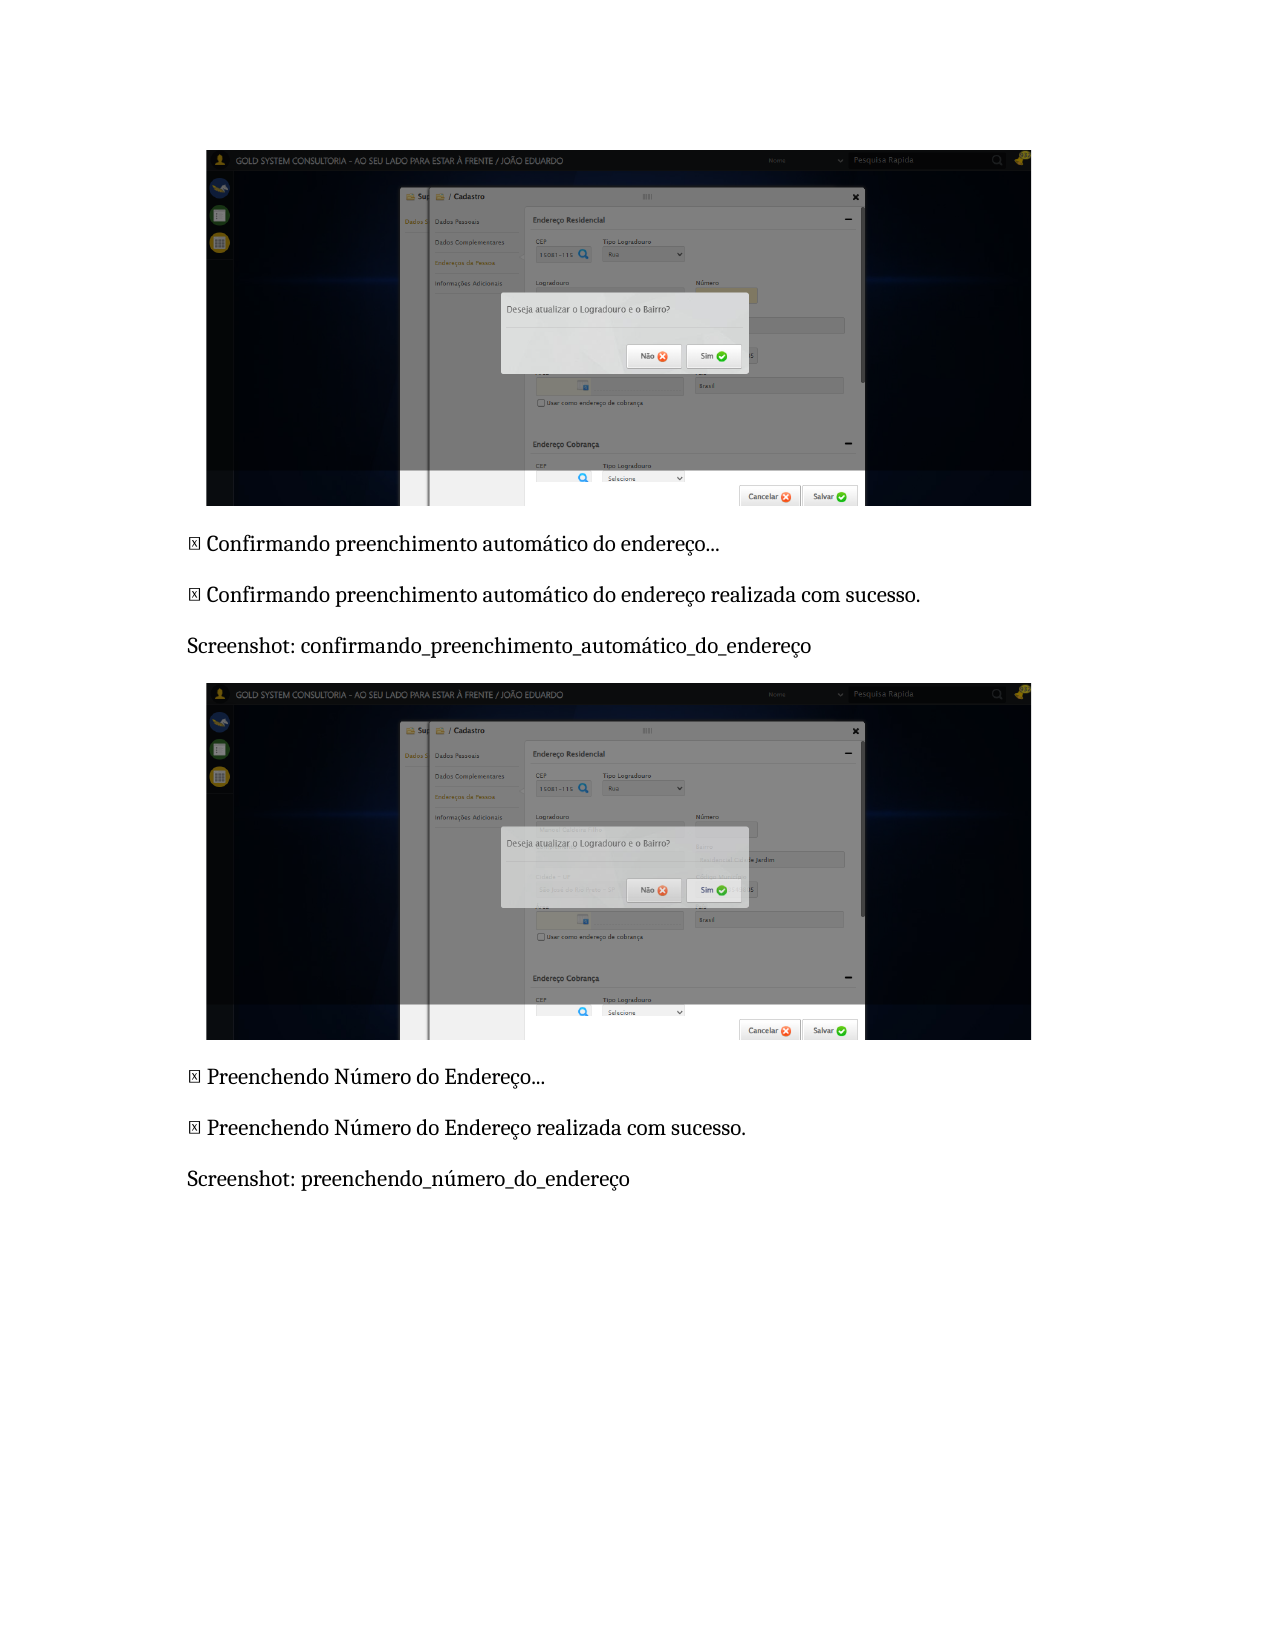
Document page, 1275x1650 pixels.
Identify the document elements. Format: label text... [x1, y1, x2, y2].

picture [206, 683, 1032, 1040]
text Screenshot: preenchendo_número_do_endereço [187, 1166, 1087, 1192]
text ✅ Preenchendo Número do Endereço realizada com sucesso. [187, 1115, 1087, 1141]
picture [206, 150, 1032, 506]
text 🔄 Preenchendo Número do Endereço... [187, 1064, 1087, 1090]
text ✅ Confirmando preenchimento automático do endereço realizada com sucesso. [187, 581, 1087, 608]
text 🔄 Confirmando preenchimento automático do endereço... [187, 530, 1087, 557]
text Screenshot: confirmando_preenchimento_automático_do_endereço [187, 632, 1087, 659]
